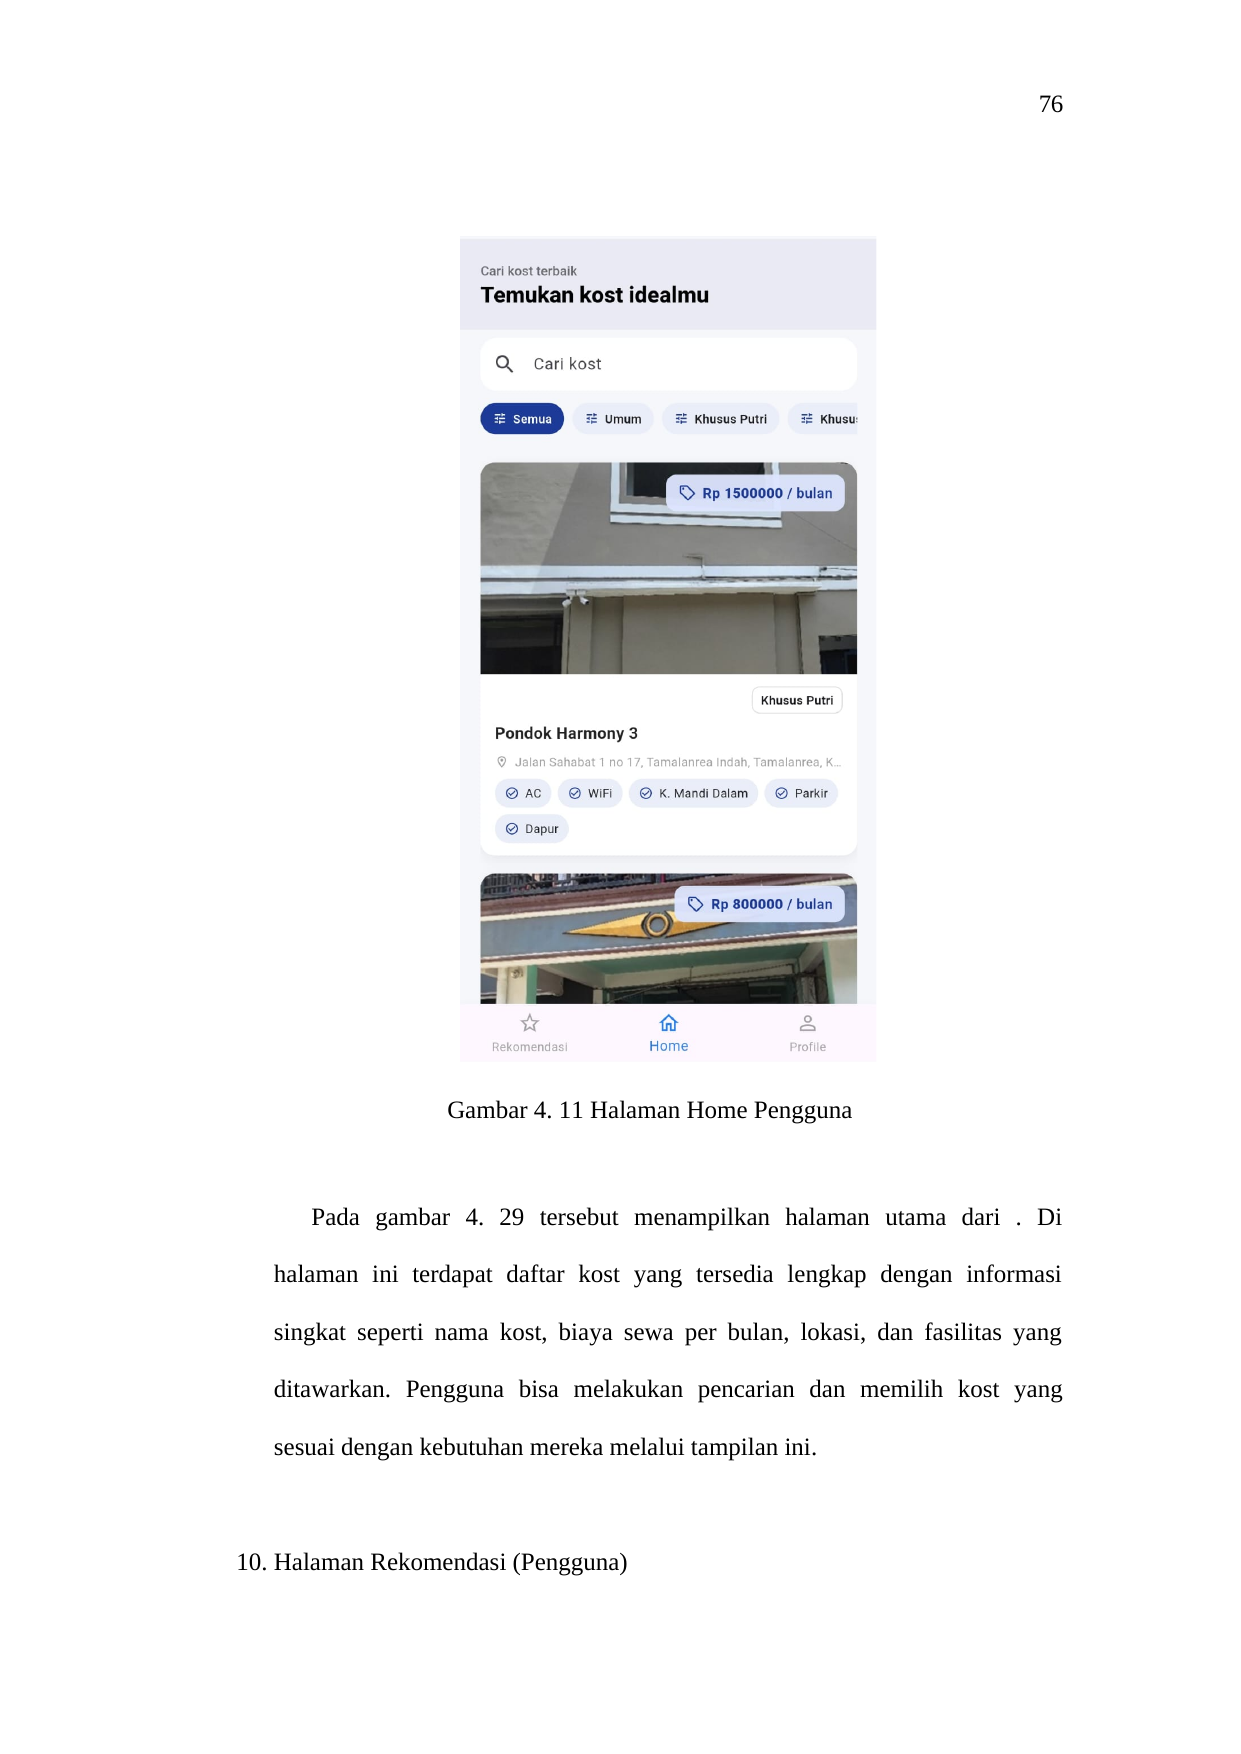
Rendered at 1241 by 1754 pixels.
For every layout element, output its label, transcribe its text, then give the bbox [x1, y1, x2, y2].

list Halaman Rekomendasi (Pengguna) [236, 1547, 1063, 1576]
text Gambar 4. 11 Halaman Home Pengguna [236, 1095, 1063, 1123]
list Pada gambar 4. 29 tersebut menampilkan halaman utama dari . Di halaman ini terdapat daftar kost yang tersedia lengkap dengan informasi singkat seperti nama kost, biaya sewa per bulan, lokasi, dan fasilitas yang ditawarkan. Pengguna bisa melakukan pencarian dan memilih kost yang sesuai dengan kebutuhan mereka melalui tampilan ini. [274, 1202, 1063, 1461]
picture [460, 236, 877, 1062]
